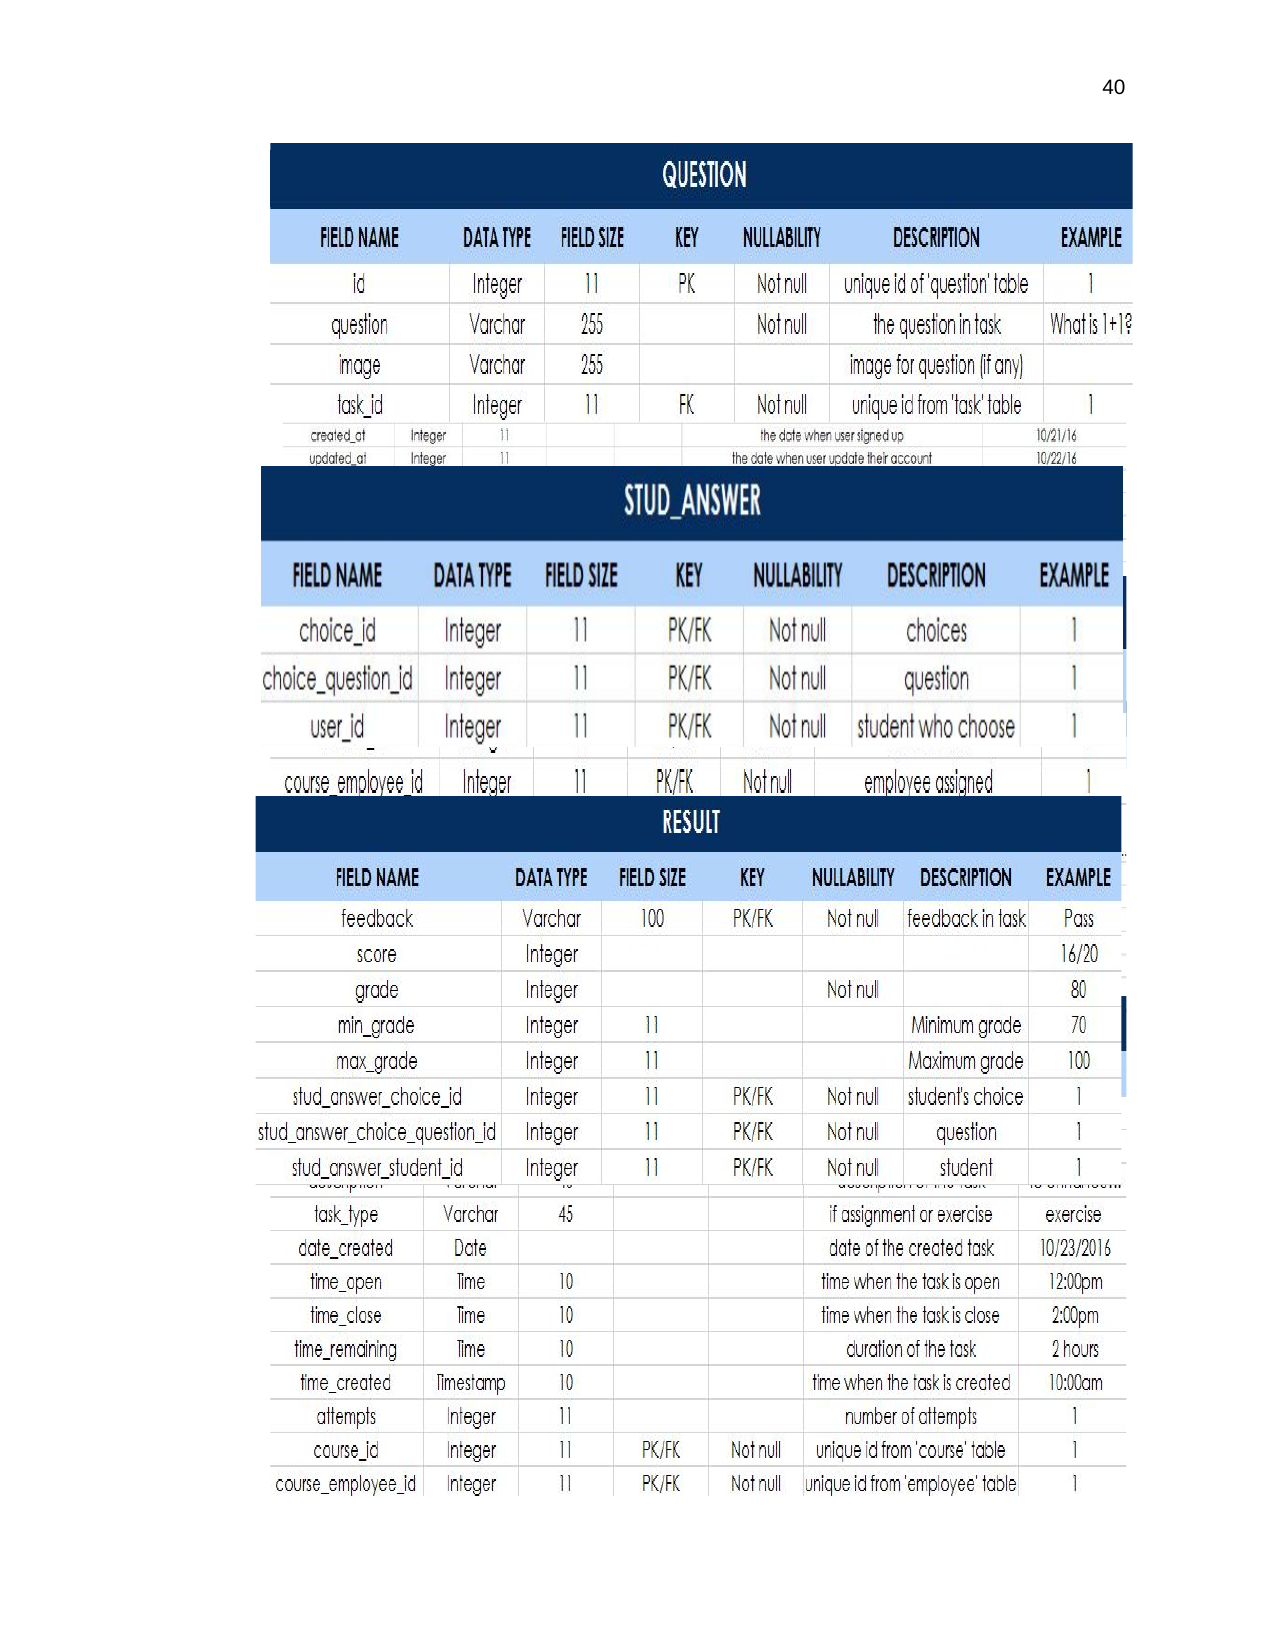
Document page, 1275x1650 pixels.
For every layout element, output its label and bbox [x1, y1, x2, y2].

picture [255, 143, 1133, 1496]
